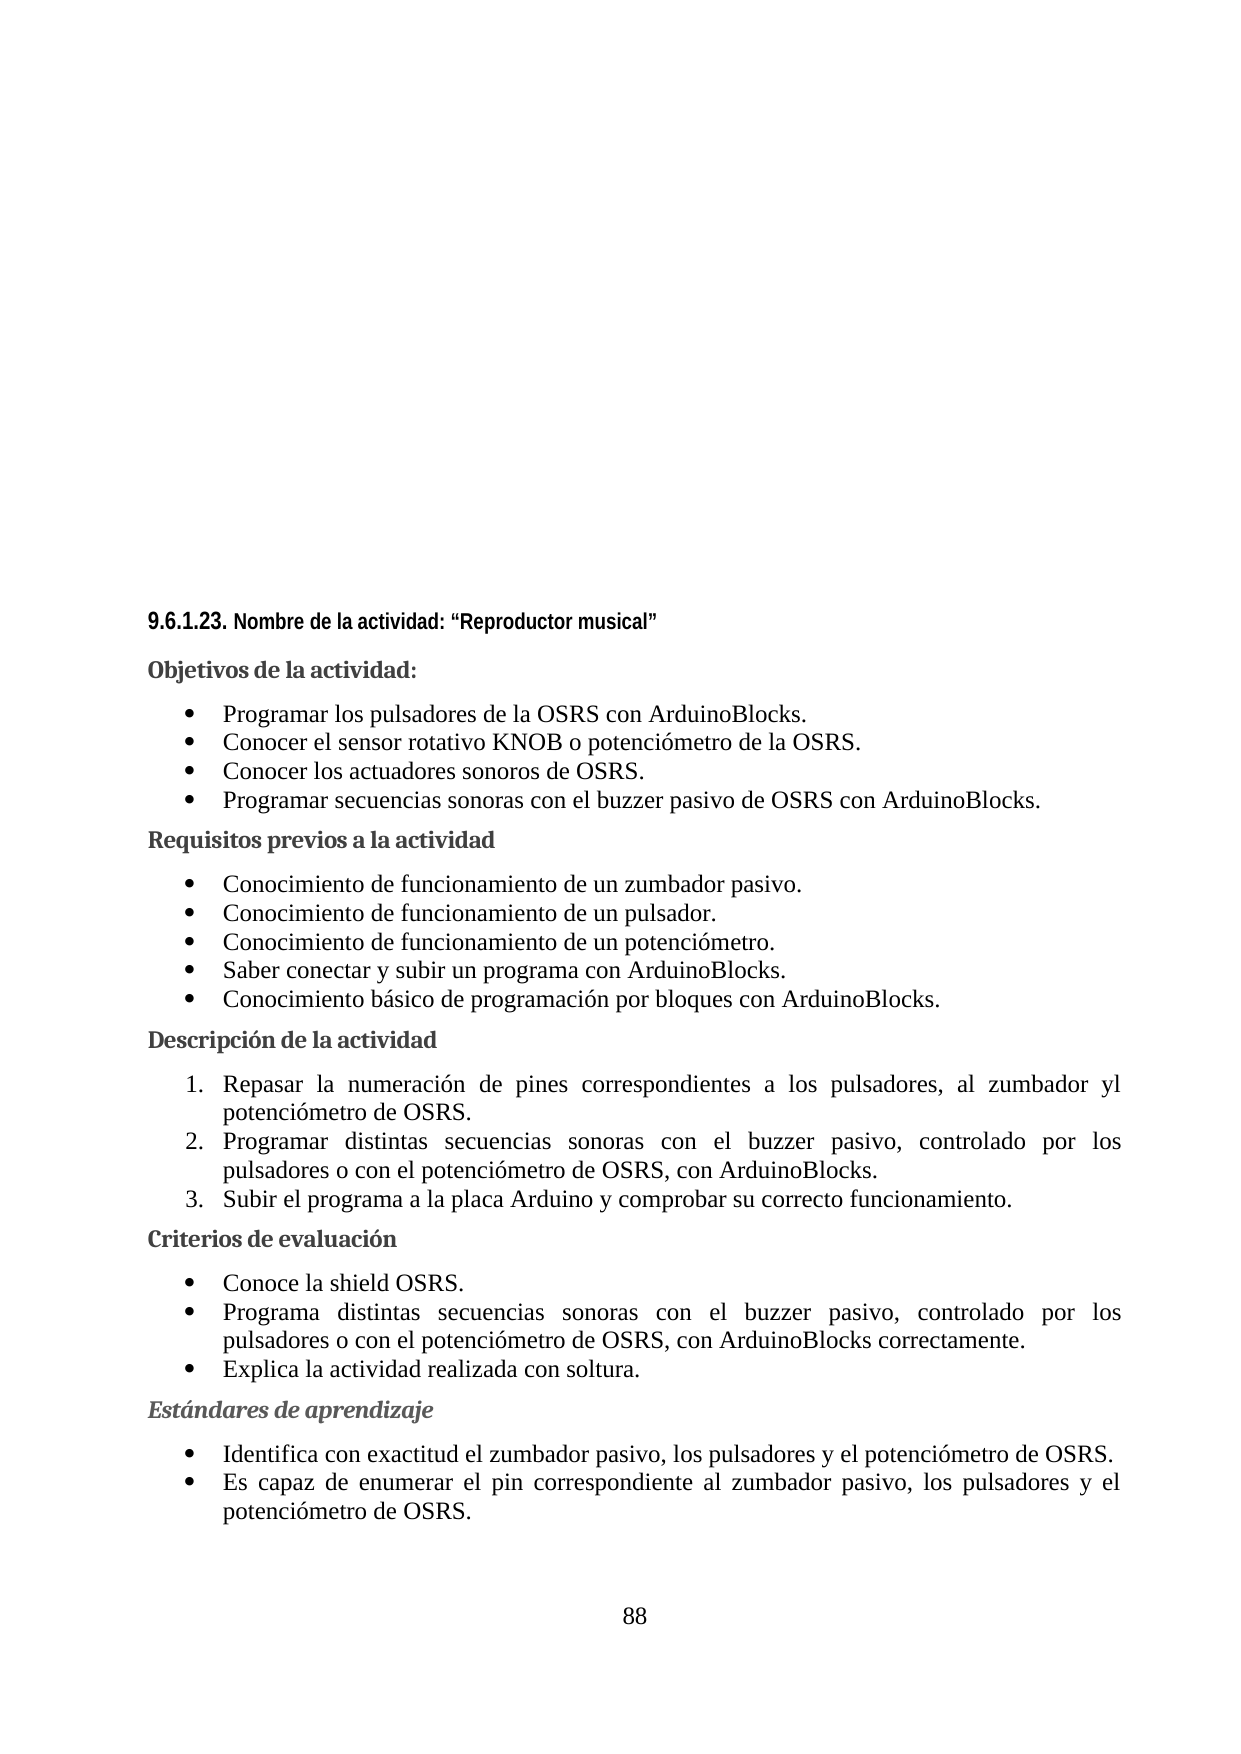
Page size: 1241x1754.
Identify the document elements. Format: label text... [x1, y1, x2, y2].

text Explica la actividad realizada con soltura. [185, 1354, 1122, 1383]
text Conocimiento de funcionamiento de un zumbador pasivo. [185, 869, 1122, 898]
text Conocimiento de funcionamiento de un potenciómetro. [185, 927, 1122, 956]
subtitle Descripción de la actividad [148, 1026, 1122, 1054]
subtitle Requisitos previos a la actividad [148, 826, 1122, 855]
subtitle Objetivos de la actividad: [148, 656, 1122, 684]
list Repasar la numeración de pines correspondientes a los pulsadores, al zumbador yl potenciómetro de OSRS. [185, 1069, 1122, 1126]
subtitle Estándares de aprendizaje [148, 1396, 1122, 1424]
text Programar secuencias sonoras con el buzzer pasivo de OSRS con ArduinoBlocks. [185, 785, 1122, 814]
text Es capaz de enumerar el pin correspondiente al zumbador pasivo, los pulsadores y el potenciómetro de OSRS. [185, 1467, 1122, 1525]
list Subir el programa a la placa Arduino y comprobar su correcto funcionamiento. [185, 1184, 1122, 1212]
text Programar los pulsadores de la OSRS con ArduinoBlocks. [185, 699, 1122, 727]
text Conocimiento básico de programación por bloques con ArduinoBlocks. [185, 984, 1122, 1013]
subtitle Nombre de la actividad: “Reproductor musical” [148, 606, 1122, 635]
text Identifica con exactitud el zumbador pasivo, los pulsadores y el potenciómetro de OSRS. [185, 1439, 1122, 1467]
text Conocer el sensor rotativo KNOB o potenciómetro de la OSRS. [185, 727, 1122, 756]
text Conocer los actuadores sonoros de OSRS. [185, 756, 1122, 785]
subtitle Criterios de evaluación [148, 1225, 1122, 1254]
list Programar distintas secuencias sonoras con el buzzer pasivo, controlado por los pulsadores o con el potenciómetro de OSRS, con ArduinoBlocks. [185, 1126, 1122, 1184]
text Programa distintas secuencias sonoras con el buzzer pasivo, controlado por los pulsadores o con el potenciómetro de OSRS, con ArduinoBlocks correctamente. [185, 1297, 1122, 1354]
text Conoce la shield OSRS. [185, 1268, 1122, 1297]
text Conocimiento de funcionamiento de un pulsador. [185, 898, 1122, 927]
text Saber conectar y subir un programa con ArduinoBlocks. [185, 956, 1122, 984]
